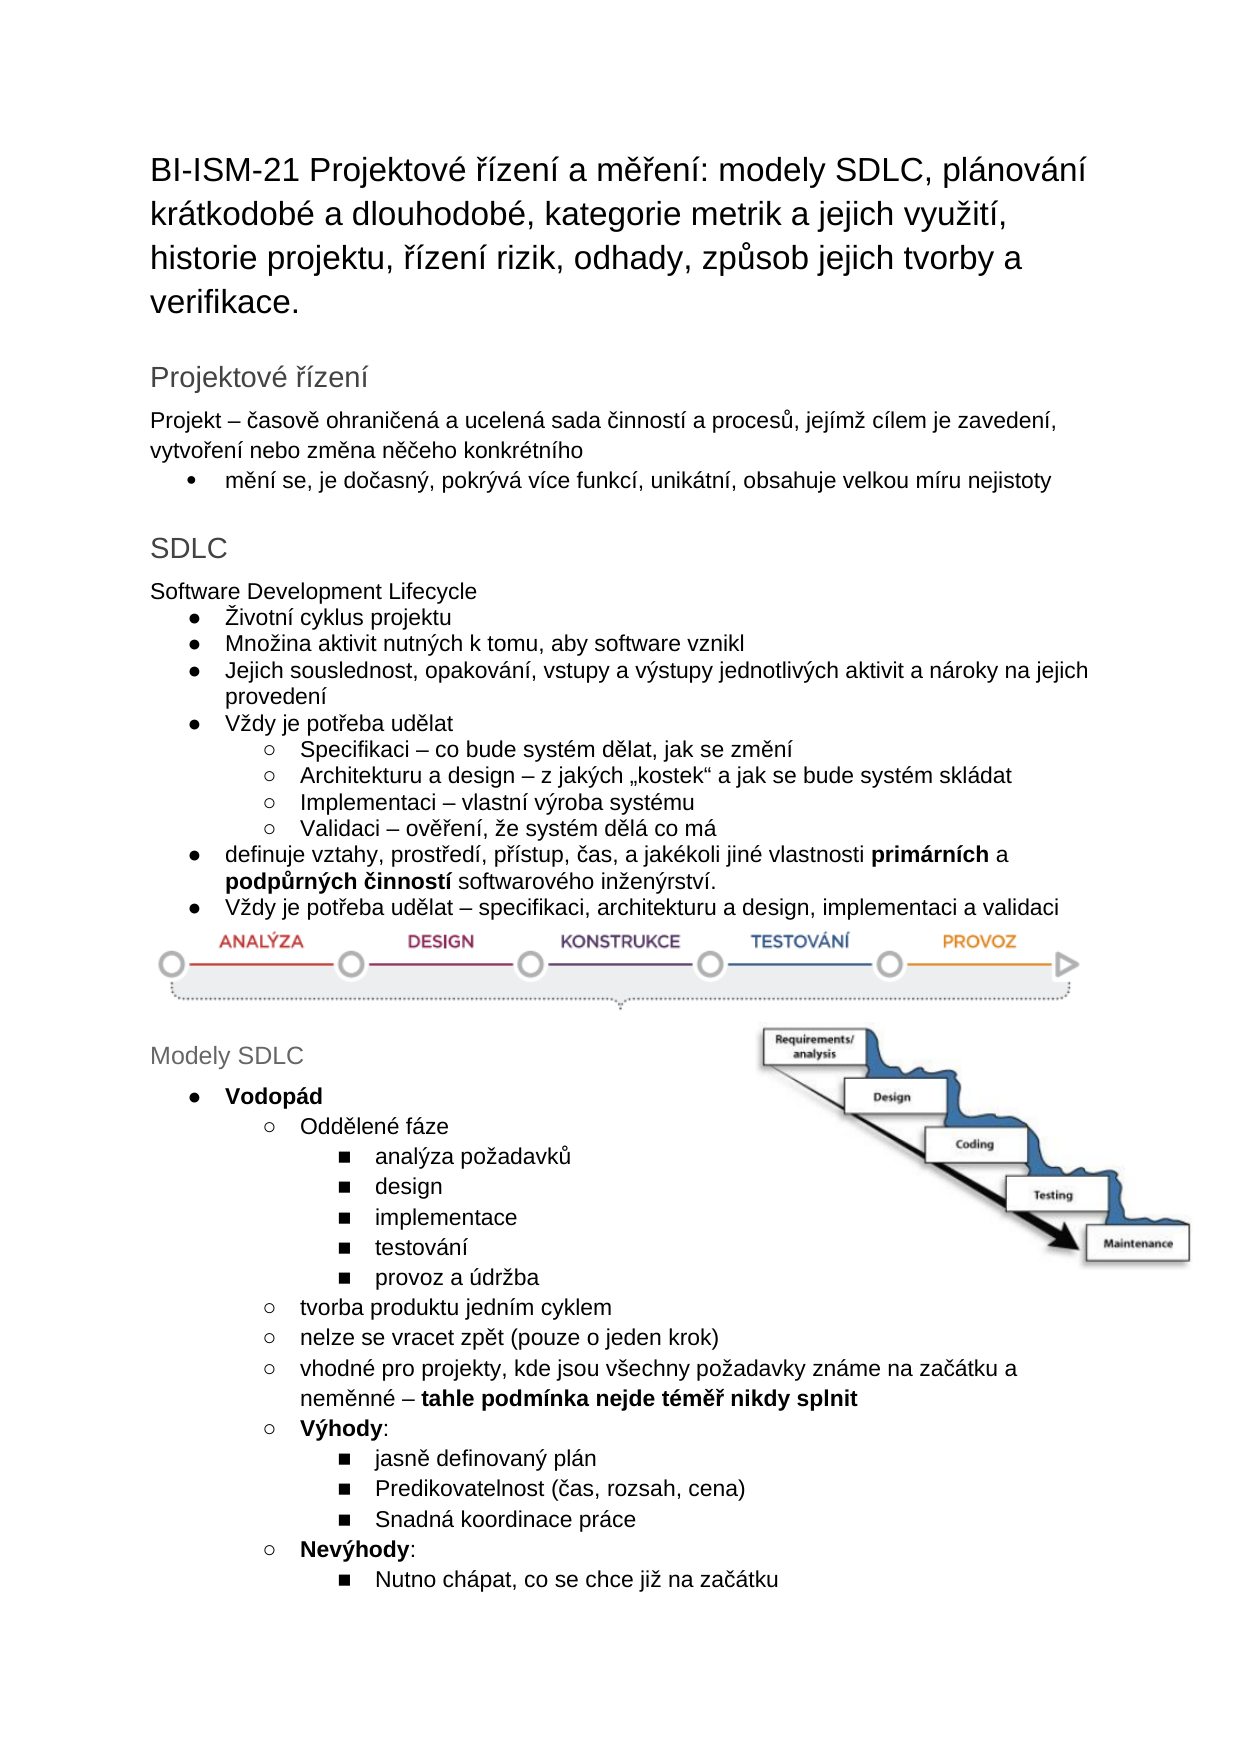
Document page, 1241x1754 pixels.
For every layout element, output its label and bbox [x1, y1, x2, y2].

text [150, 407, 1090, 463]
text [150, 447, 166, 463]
picture [150, 920, 1091, 1013]
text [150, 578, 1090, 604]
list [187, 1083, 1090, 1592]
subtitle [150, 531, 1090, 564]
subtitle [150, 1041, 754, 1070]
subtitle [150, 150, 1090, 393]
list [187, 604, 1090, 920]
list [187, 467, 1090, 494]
picture [754, 1022, 1198, 1269]
